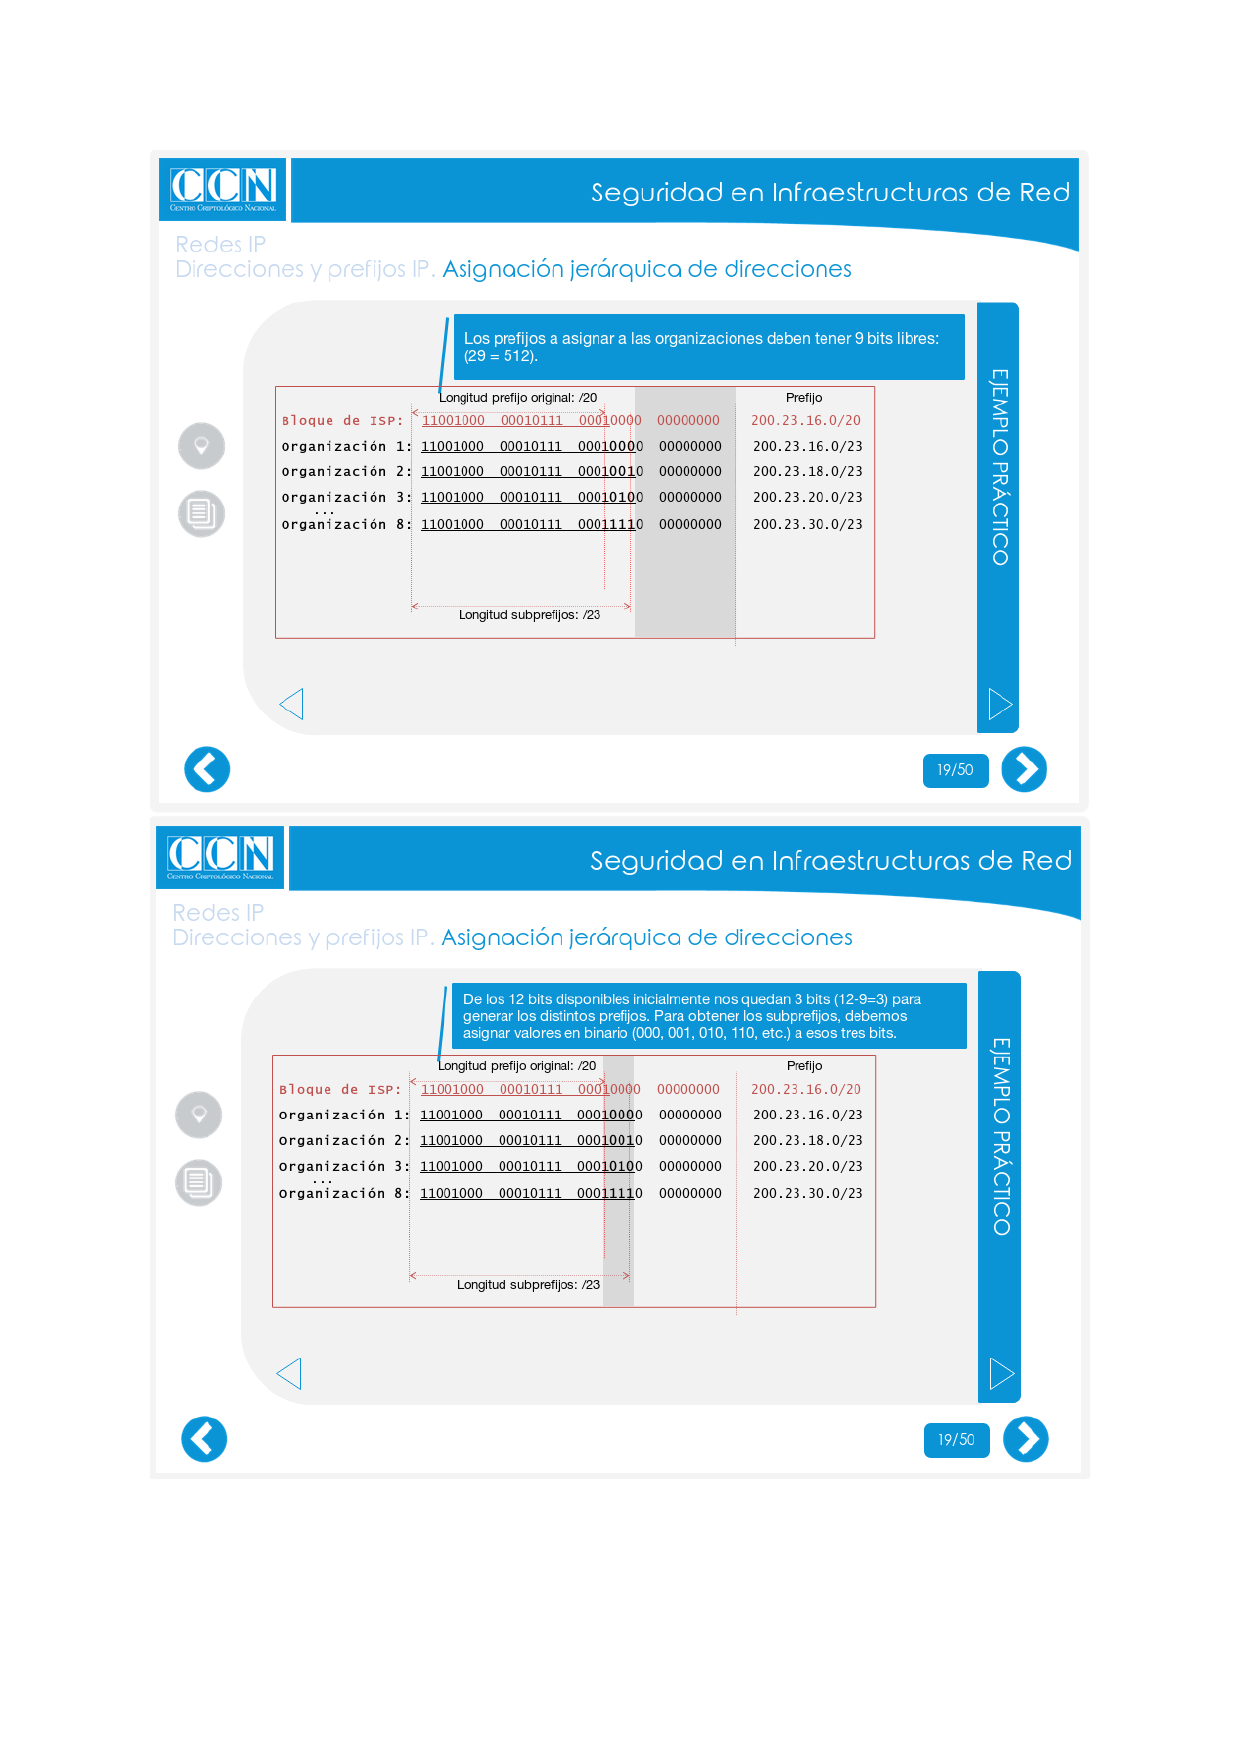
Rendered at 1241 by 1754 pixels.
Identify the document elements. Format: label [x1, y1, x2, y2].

picture [150, 150, 1091, 813]
picture [150, 816, 1091, 1479]
